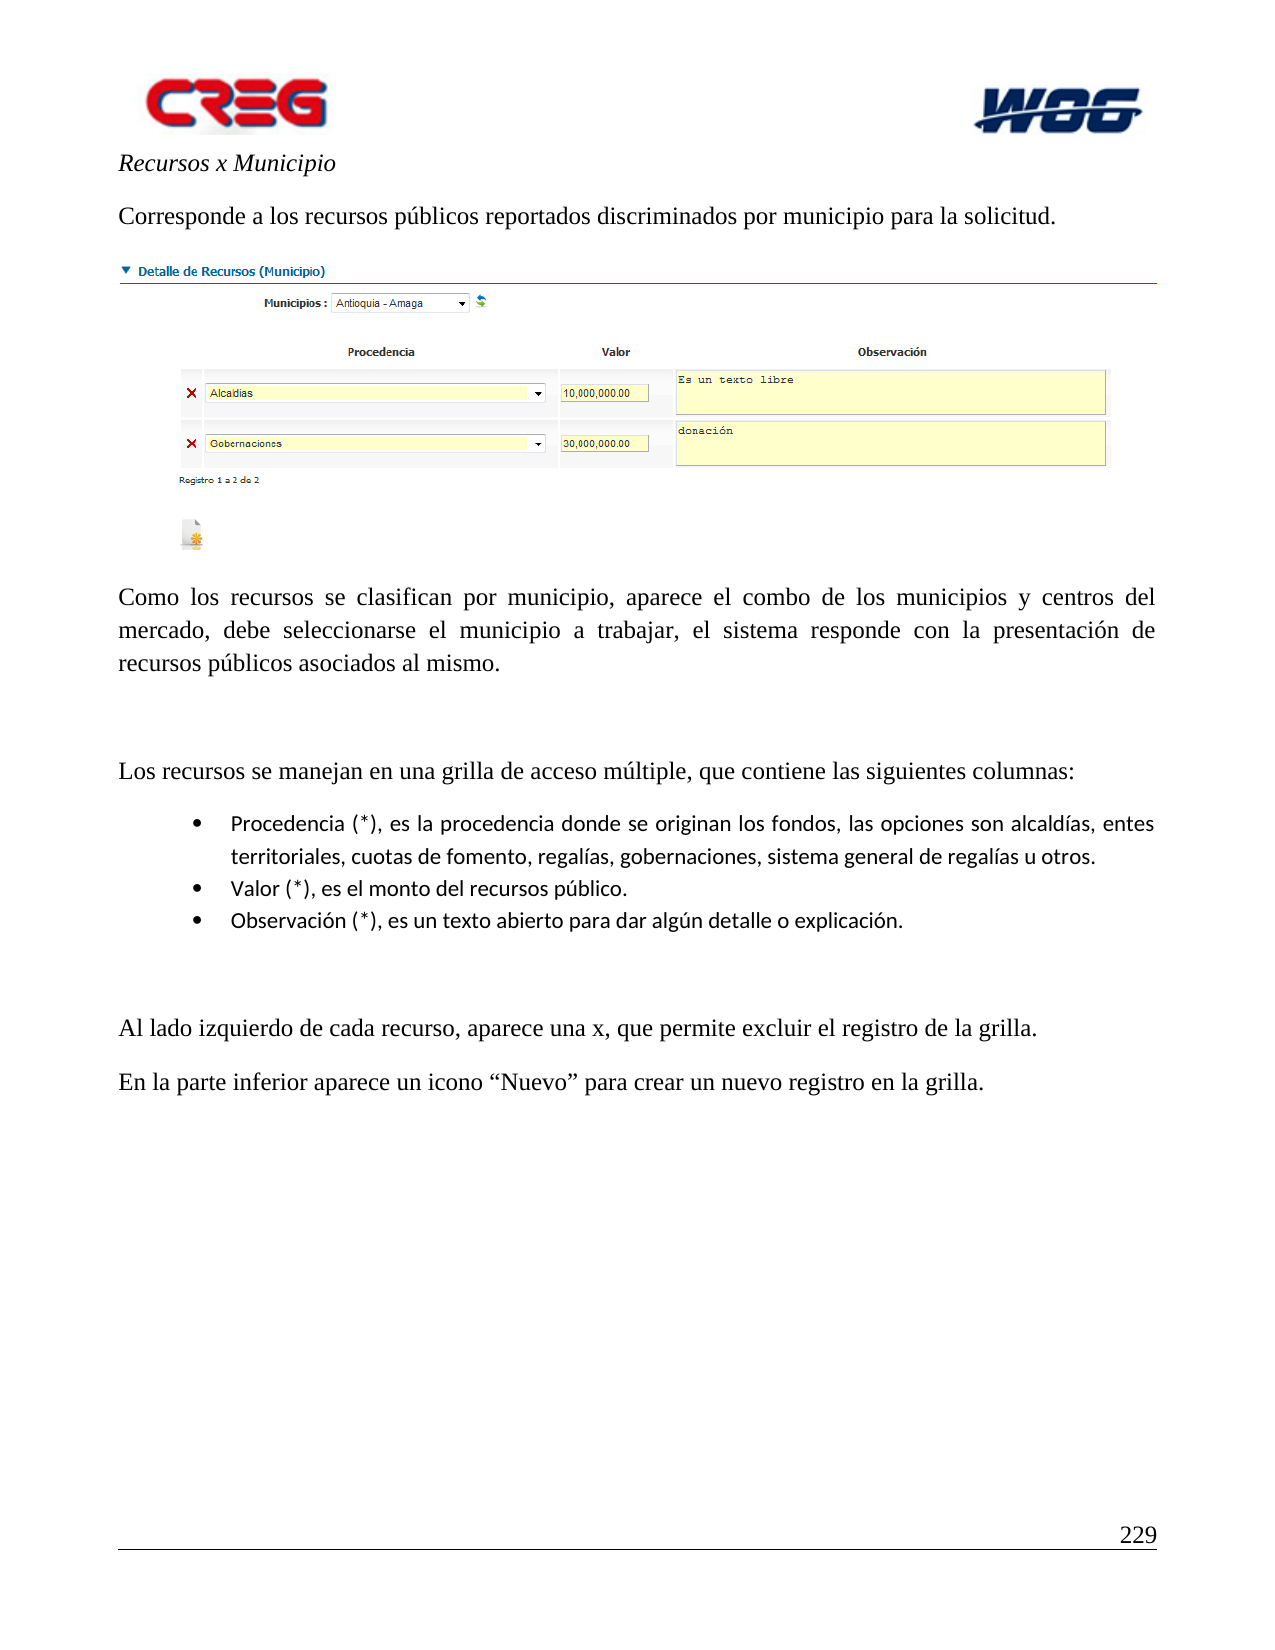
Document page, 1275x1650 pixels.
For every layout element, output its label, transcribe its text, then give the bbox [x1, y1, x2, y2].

list Procedencia (*), es la procedencia donde se originan los fondos, las opciones son alcaldías, entes territoriales, cuotas de fomento, regalías, gobernaciones, sistema general de regalías u otros. [193, 809, 1157, 870]
list Observación (*), es un texto abierto para dar algún detalle o explicación. [193, 906, 1157, 934]
list Valor (*), es el monto del recursos público. [193, 874, 1157, 902]
text Al lado izquierdo de cada recurso, aparece una x, que permite excluir el registro de la grilla. [118, 1013, 1157, 1042]
text Corresponde a los recursos públicos reportados discriminados por municipio para la solicitud. [118, 201, 1157, 230]
text Recursos x Municipio [118, 148, 1157, 176]
text Los recursos se manejan en una grilla de acceso múltiple, que contiene las siguientes columnas: [118, 756, 1157, 784]
picture [971, 83, 1147, 135]
text Como los recursos se clasifican por municipio, aparece el combo de los municipios y centros del mercado, debe seleccionarse el municipio a trabajar, el sistema responde con la presentación de recursos públicos asociados al mismo. [118, 582, 1157, 677]
picture [118, 73, 353, 135]
picture [118, 255, 1158, 557]
text En la parte inferior aparece un icono “Nuevo” para crear un nuevo registro en la grilla. [118, 1067, 1157, 1096]
